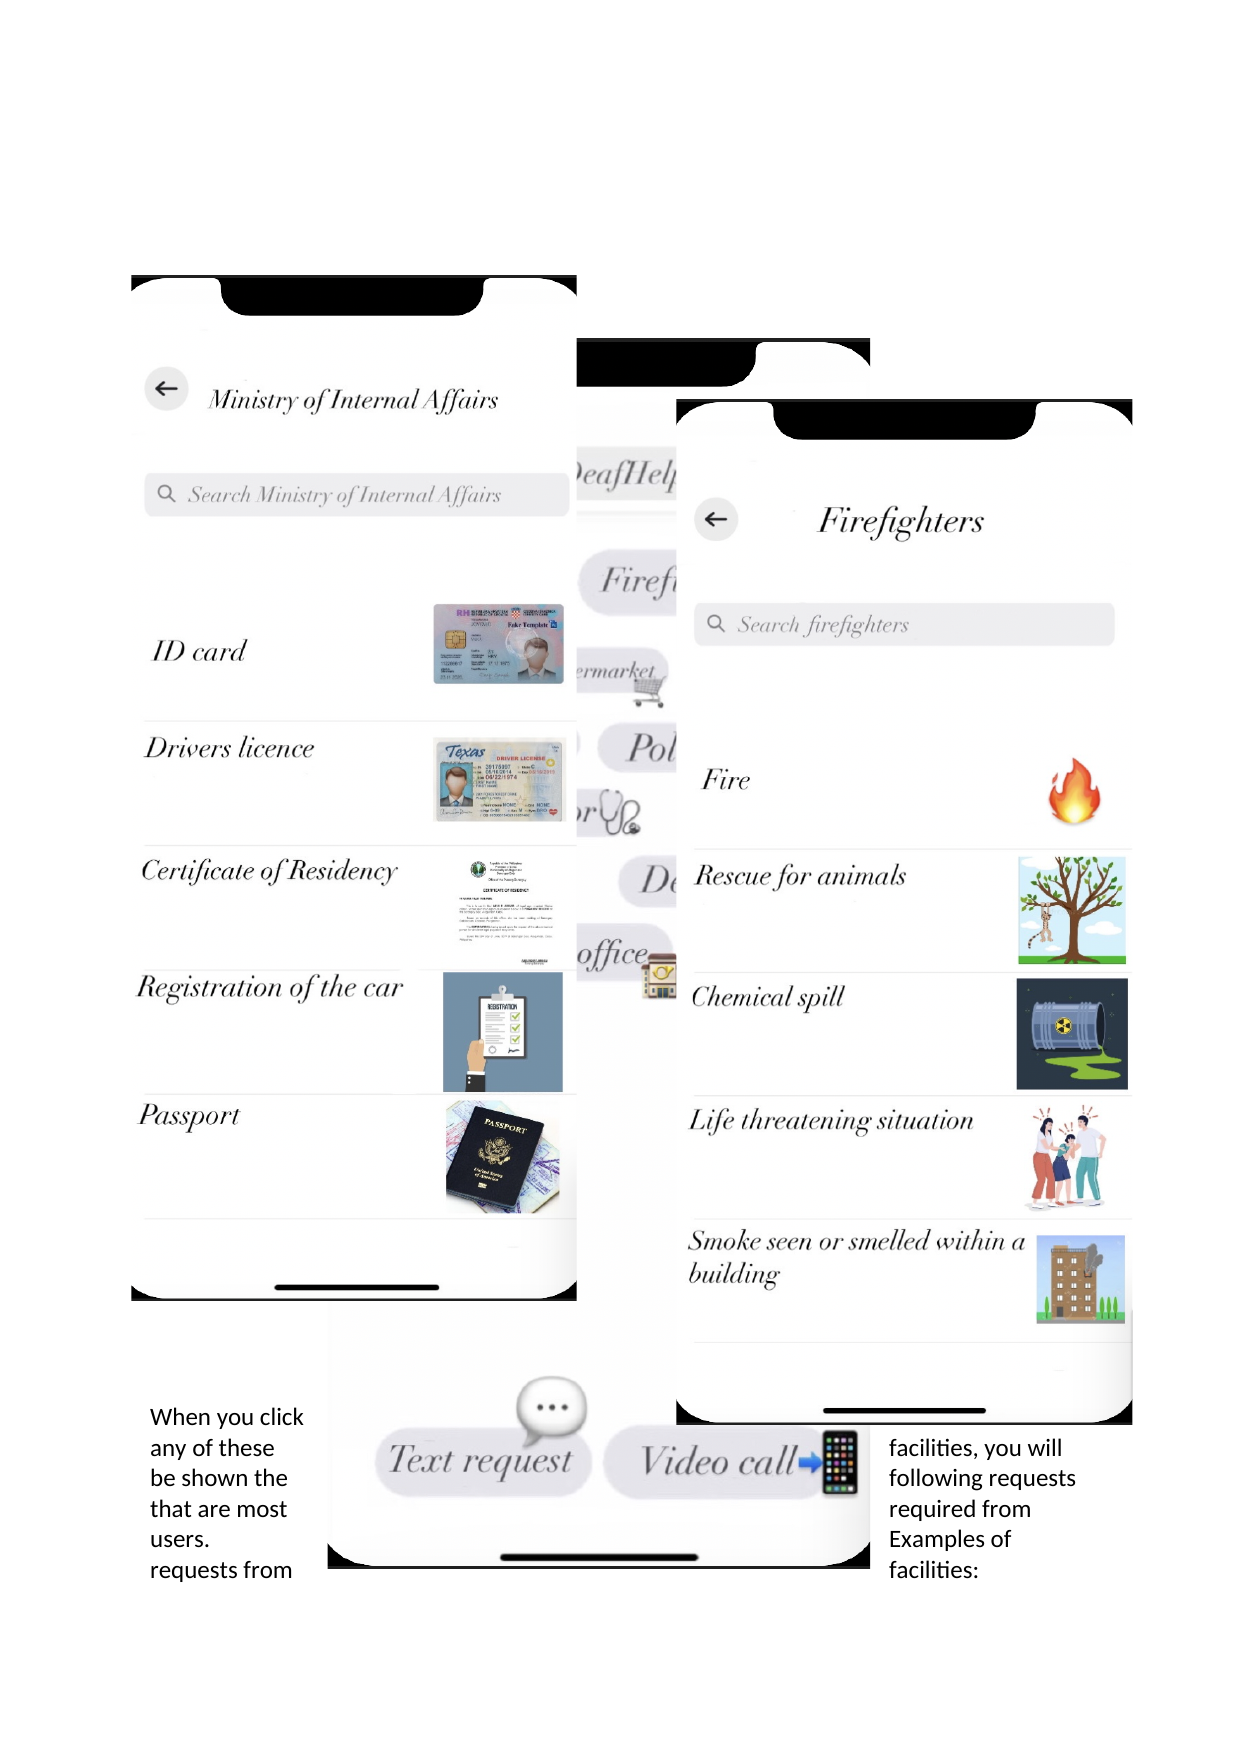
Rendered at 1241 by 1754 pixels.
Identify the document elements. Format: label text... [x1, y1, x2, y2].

picture [131, 275, 1133, 1569]
text When you click any of these facilities, you will be shown the following requests that are most required from users. Examples of requests from facilities: [150, 1401, 1090, 1584]
